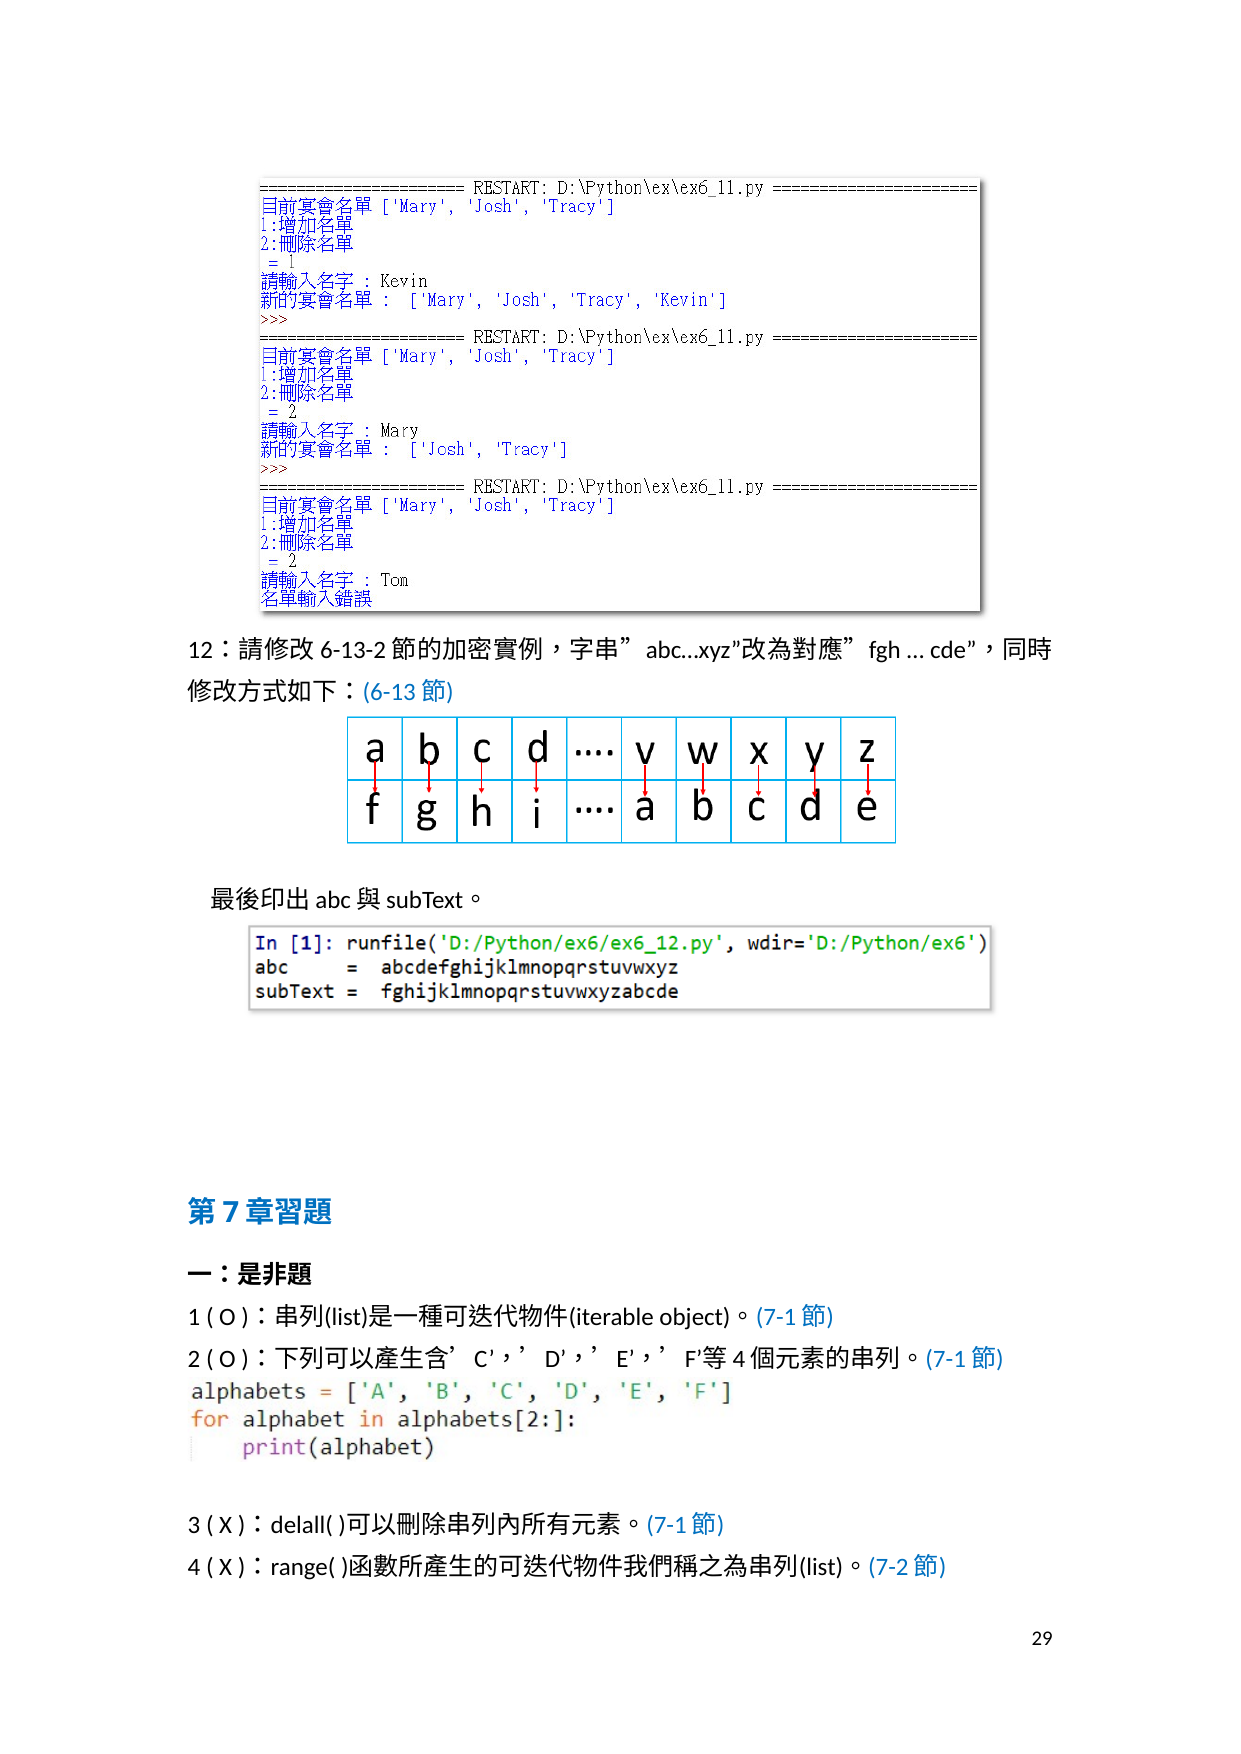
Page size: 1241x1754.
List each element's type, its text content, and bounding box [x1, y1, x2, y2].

picture [187, 1377, 734, 1462]
text 最後印出abc與subText。 [187, 877, 1053, 919]
text 2 ( O )：下列可以產生含’C’，’D’，’E’，’F’等4個元素的串列。(7-1節) [187, 1335, 1053, 1377]
picture [250, 168, 990, 621]
picture [338, 710, 902, 850]
picture [241, 918, 999, 1018]
text 3 ( X )：delall( )可以刪除串列內所有元素。(7-1節) [187, 1502, 1053, 1544]
text 一：是非題 [187, 1252, 1053, 1294]
text 第7章習題 [187, 1169, 1053, 1252]
text 4 ( X )：range( )函數所產生的可迭代物件我們稱之為串列(list)。(7-2節) [187, 1544, 1053, 1585]
text 12：請修改6-13-2節的加密實例，字串”abc…xyz”改為對應”fgh … cde”，同時修改方式如下：(6-13節) [187, 627, 1053, 710]
text 1 ( O )：串列(list)是一種可迭代物件(iterable object)。(7-1節) [187, 1294, 1053, 1335]
